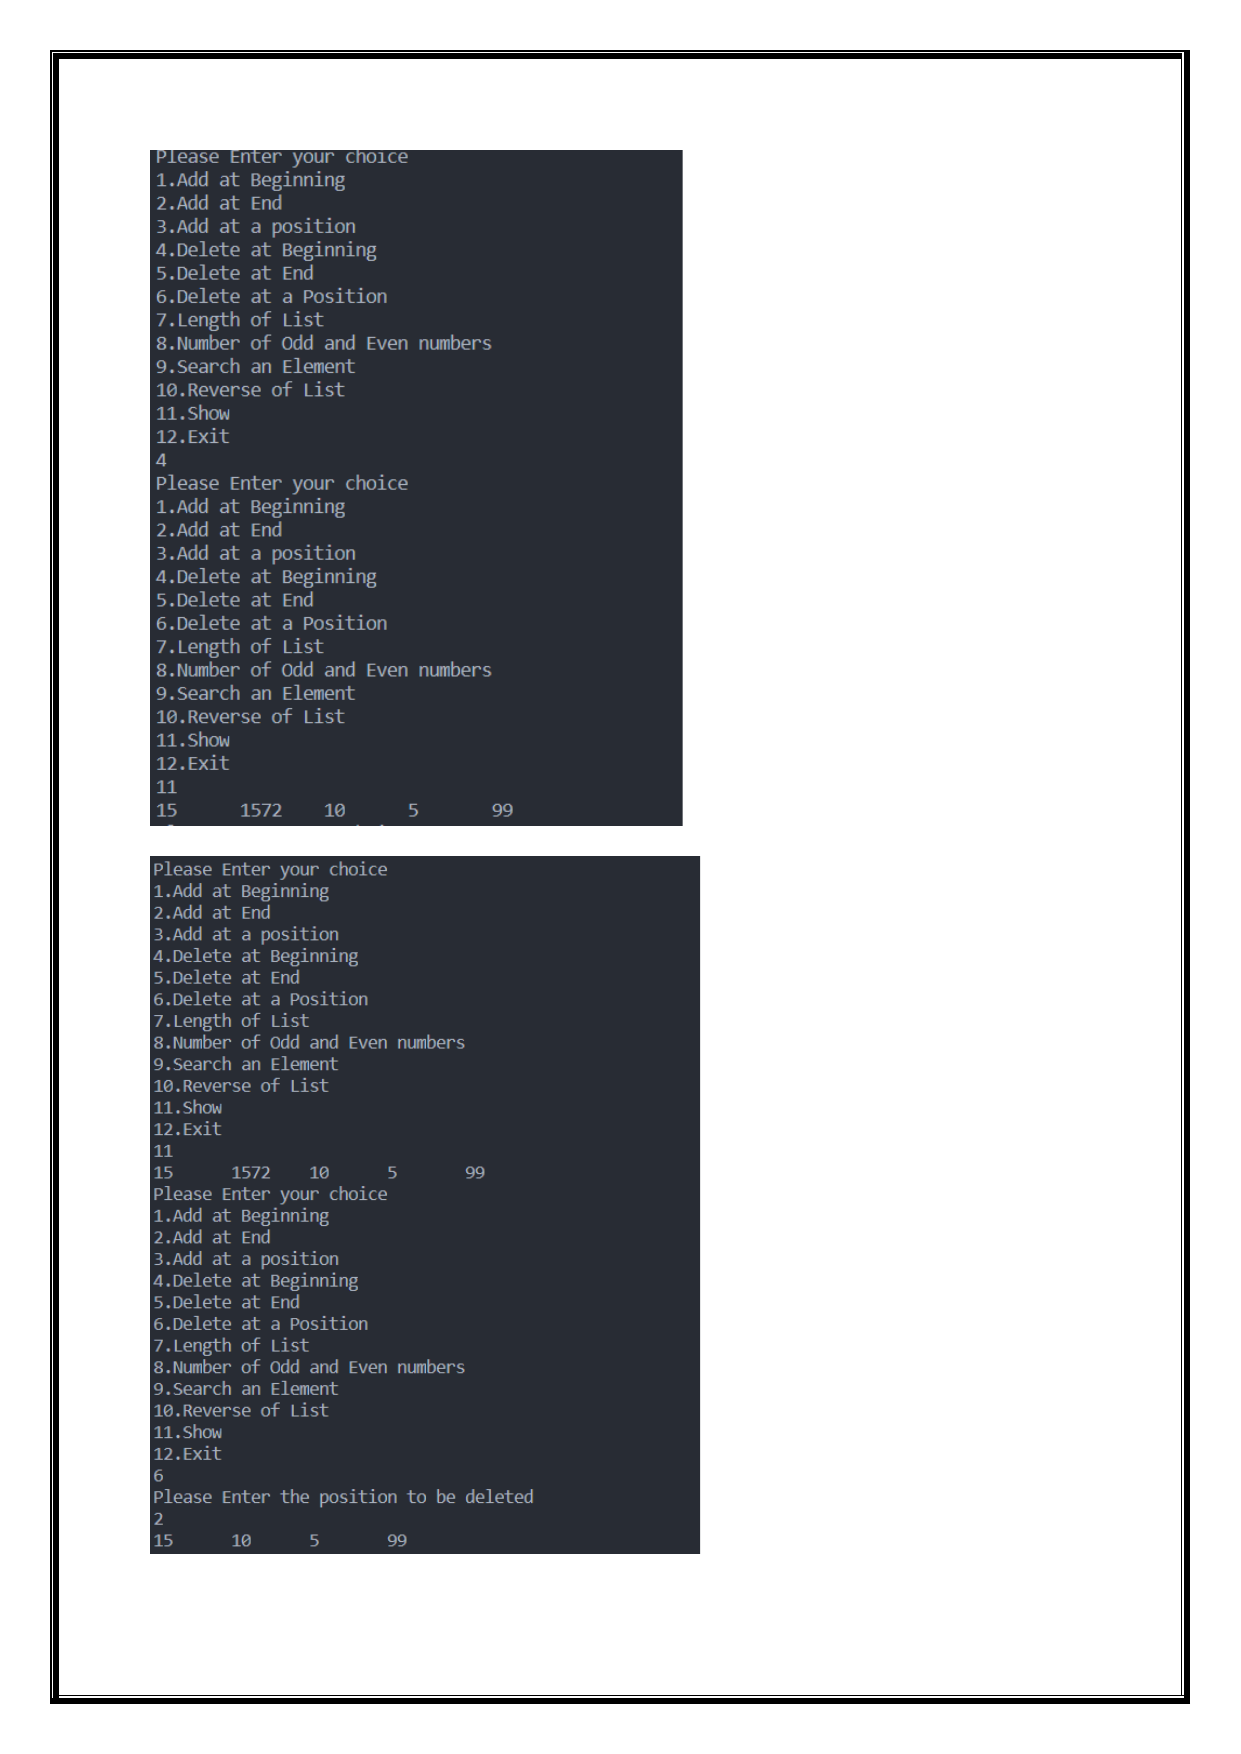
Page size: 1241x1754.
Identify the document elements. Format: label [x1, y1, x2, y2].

picture [150, 856, 700, 1554]
picture [150, 150, 683, 826]
